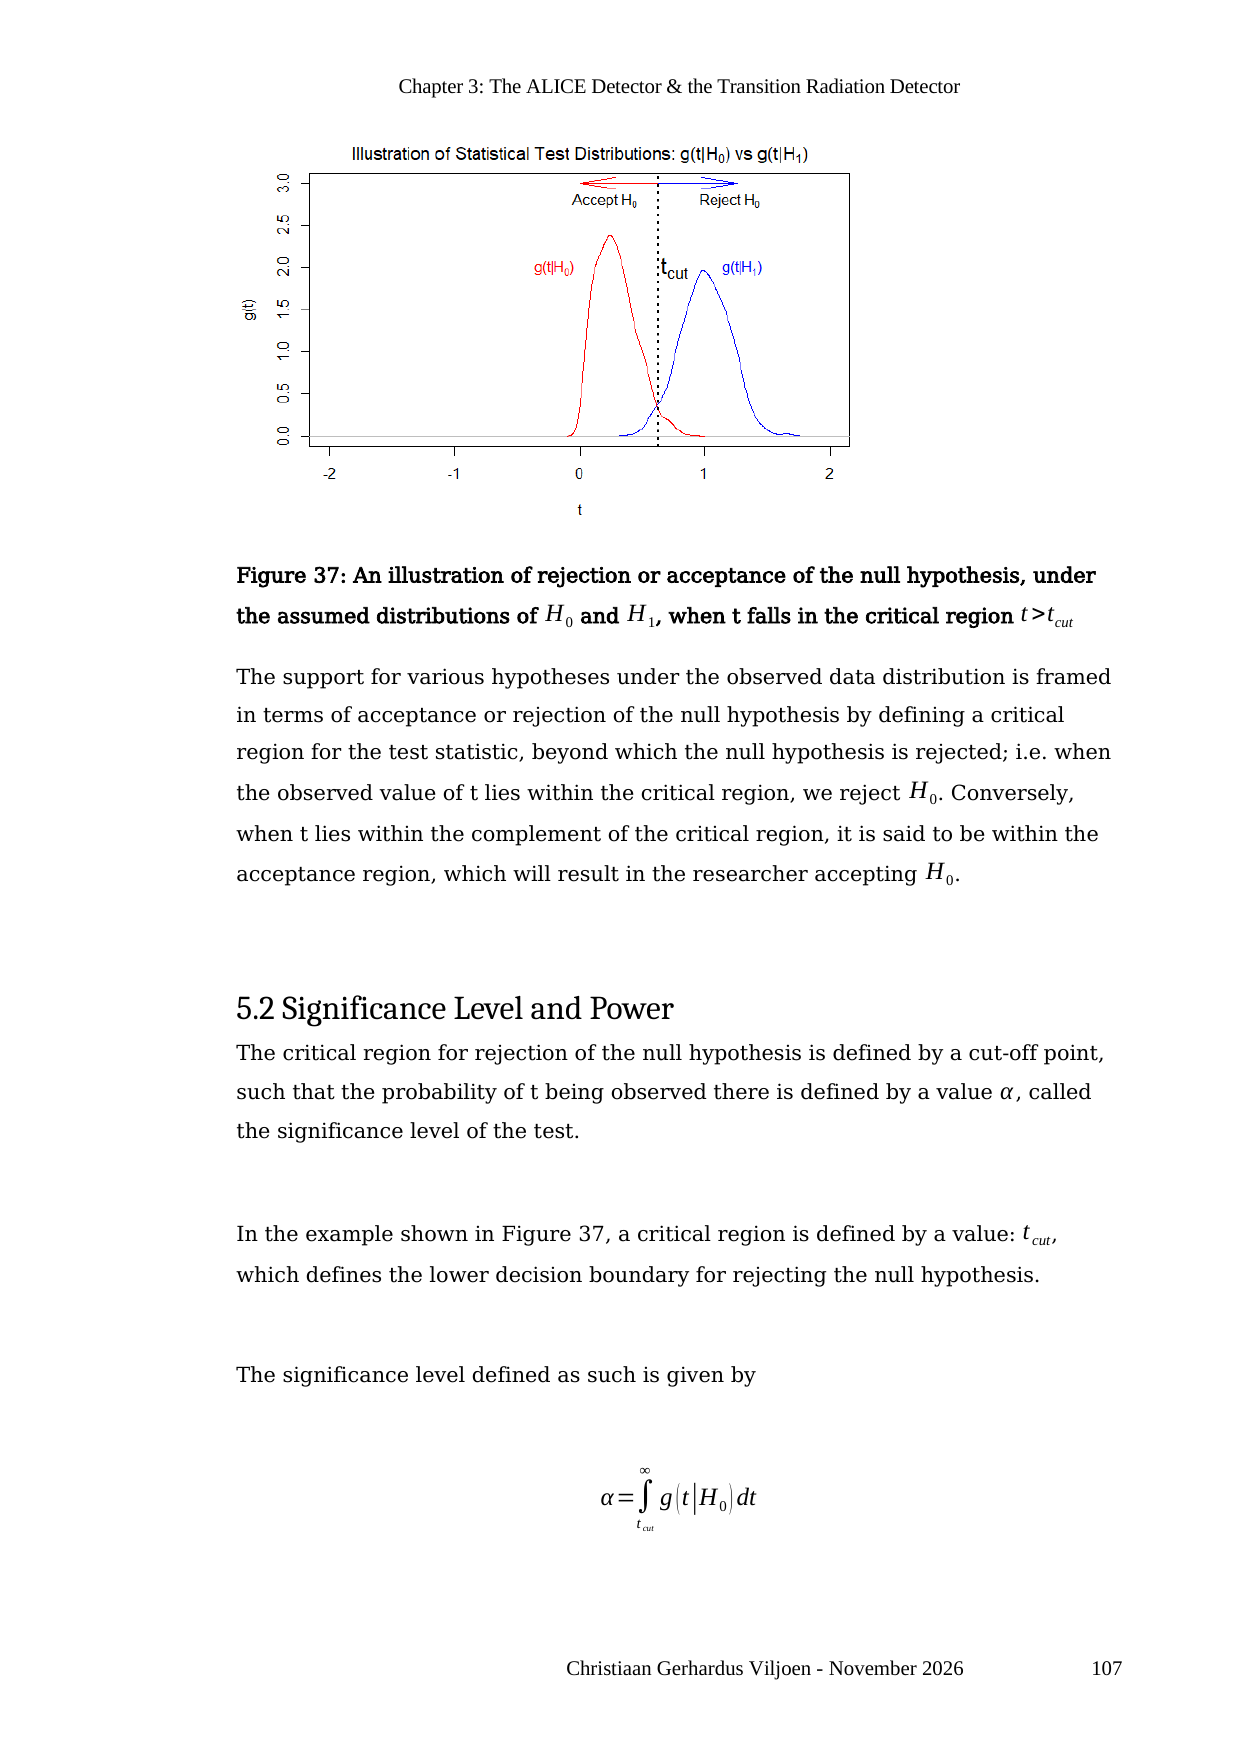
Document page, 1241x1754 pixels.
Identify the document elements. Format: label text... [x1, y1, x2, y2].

text The critical region for rejection of the null hypothesis is defined by a cut-off point, such that the probability of t being observed there is defined by a value , called the significance level of the test. [236, 1040, 1122, 1143]
text The support for various hypotheses under the observed data distribution is framed in terms of acceptance or rejection of the null hypothesis by defining a critical region for the test statistic, beyond which the null hypothesis is rejected; i.e. when the observed value of t lies within the critical region, we reject . Conversely, when t lies within the complement of the critical region, it is said to be within the acceptance region, which will result in the researcher accepting . [236, 664, 1122, 889]
picture [236, 135, 887, 537]
text The significance level defined as such is given by [236, 1361, 1122, 1386]
subtitle Significance Level and Power [236, 989, 1122, 1027]
